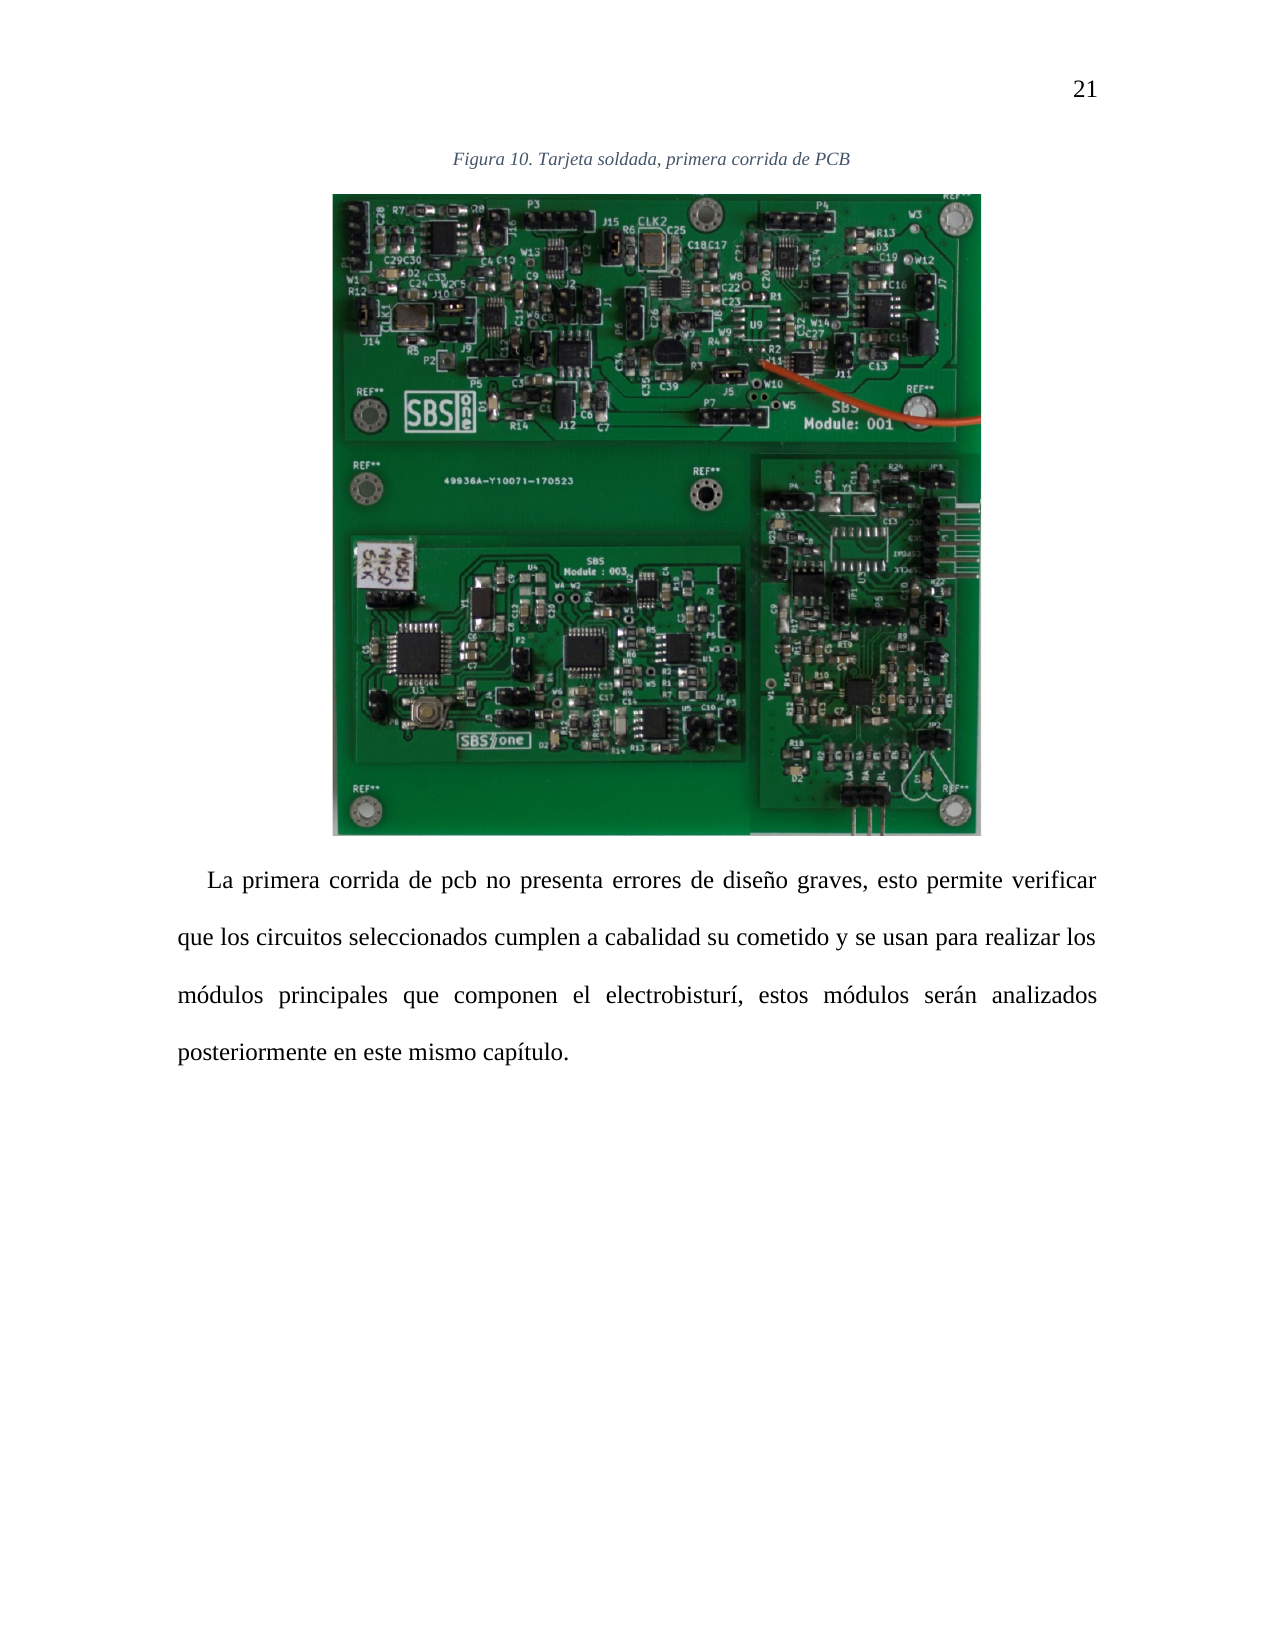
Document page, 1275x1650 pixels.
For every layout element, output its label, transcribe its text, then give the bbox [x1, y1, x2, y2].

text La primera corrida de pcb no presenta errores de diseño graves, esto permite verificar que los circuitos seleccionados cumplen a cabalidad su cometido y se usan para realizar los módulos principales que componen el electrobisturí, estos módulos serán analizados posteriormente en este mismo capítulo. [177, 865, 1098, 1066]
picture [332, 194, 982, 836]
